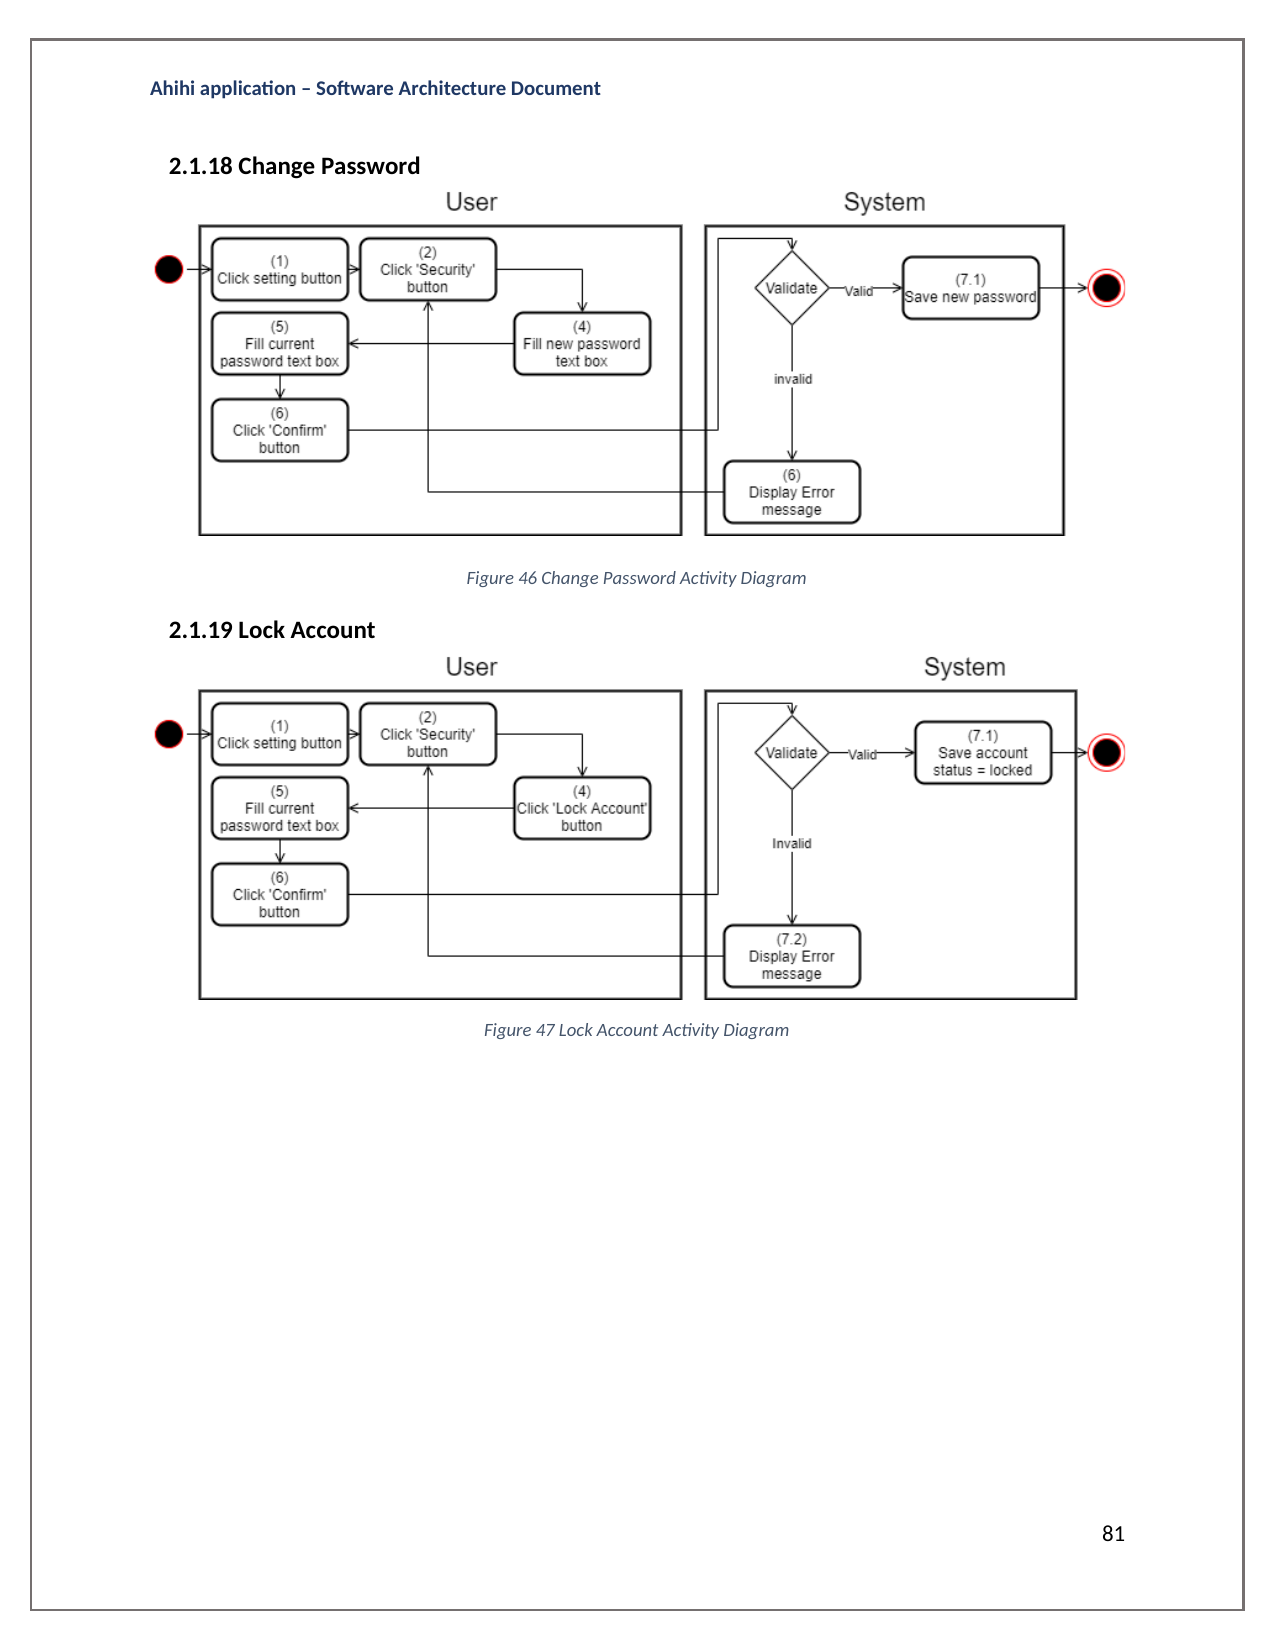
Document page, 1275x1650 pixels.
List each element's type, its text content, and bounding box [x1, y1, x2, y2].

picture [150, 651, 1125, 1000]
picture [150, 187, 1125, 536]
subtitle 2.1.19 Lock Account [150, 614, 1125, 644]
subtitle 2.1.18 Change Password [150, 150, 1125, 181]
